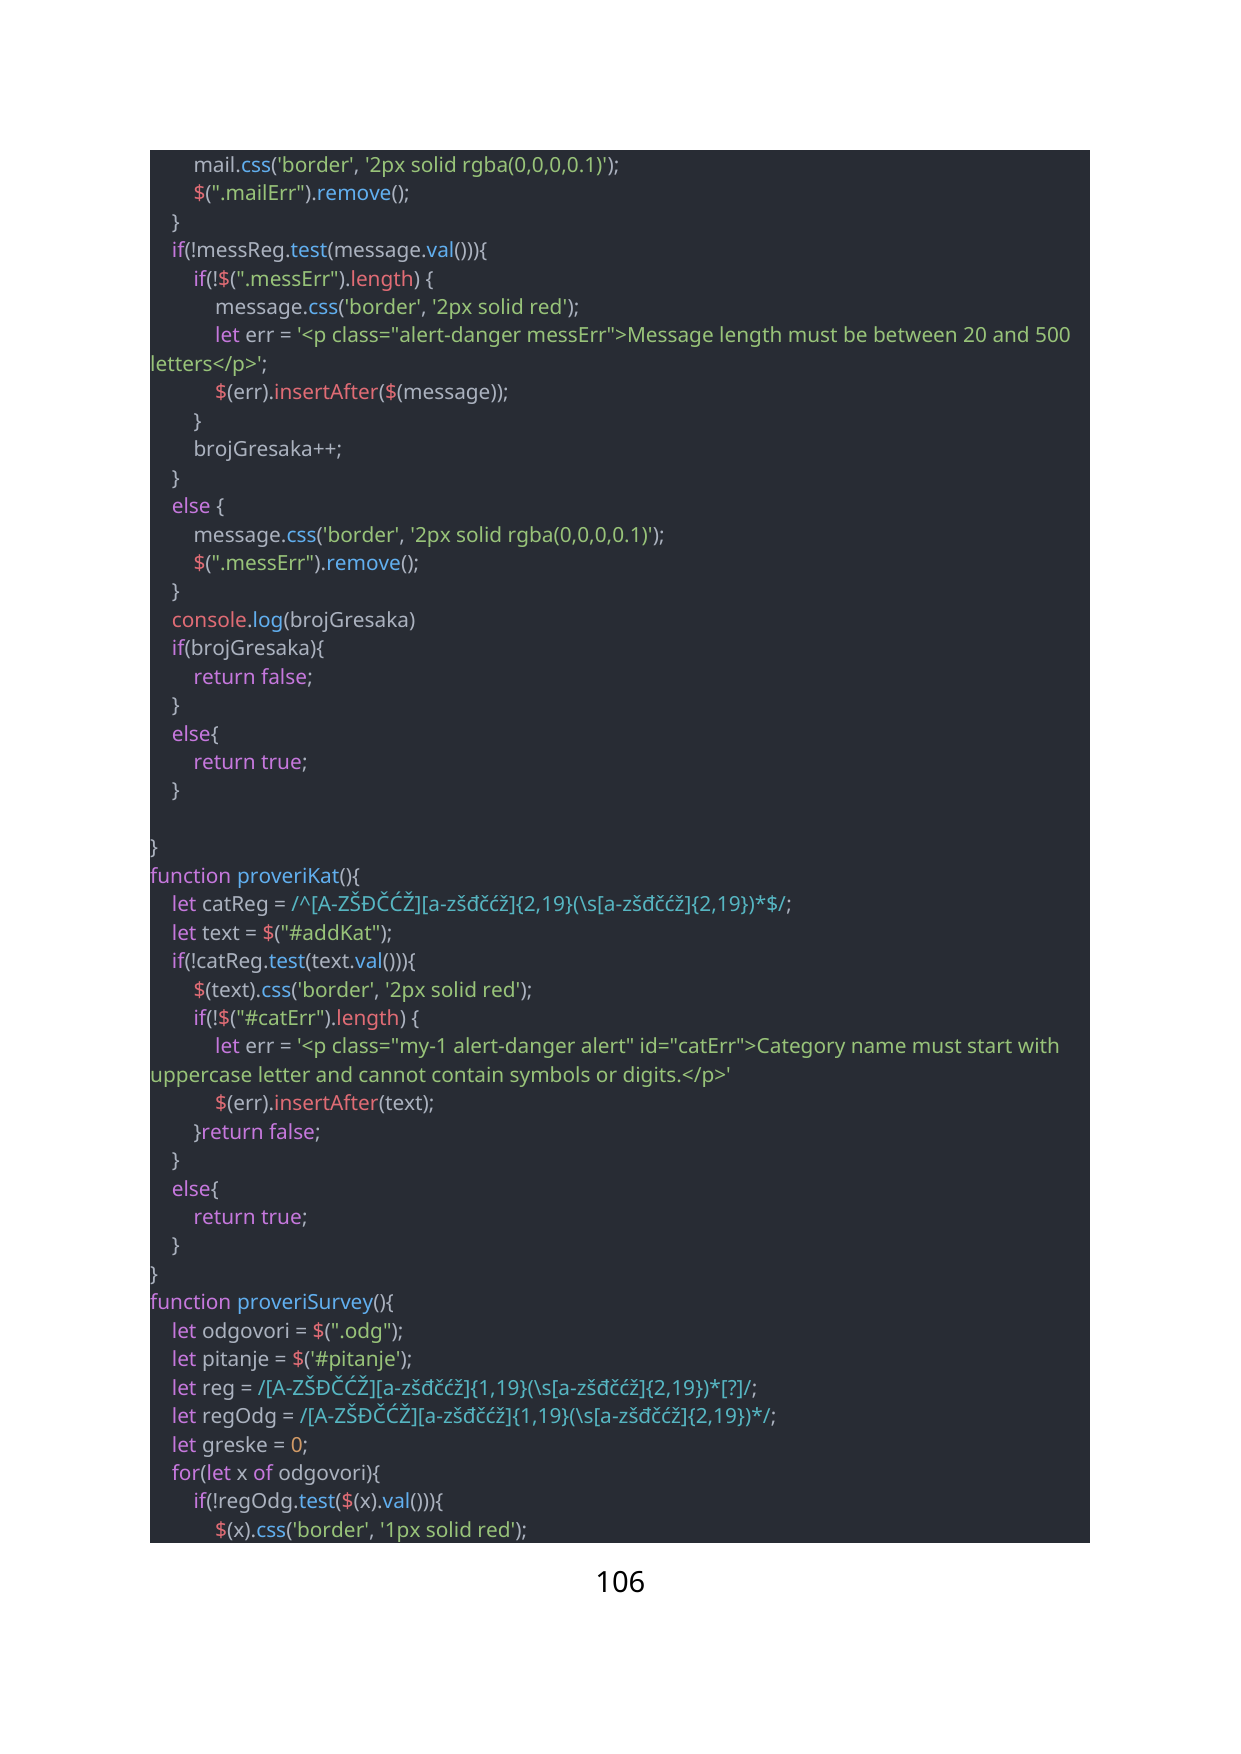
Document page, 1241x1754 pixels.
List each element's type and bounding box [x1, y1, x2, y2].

text [150, 150, 1090, 1543]
